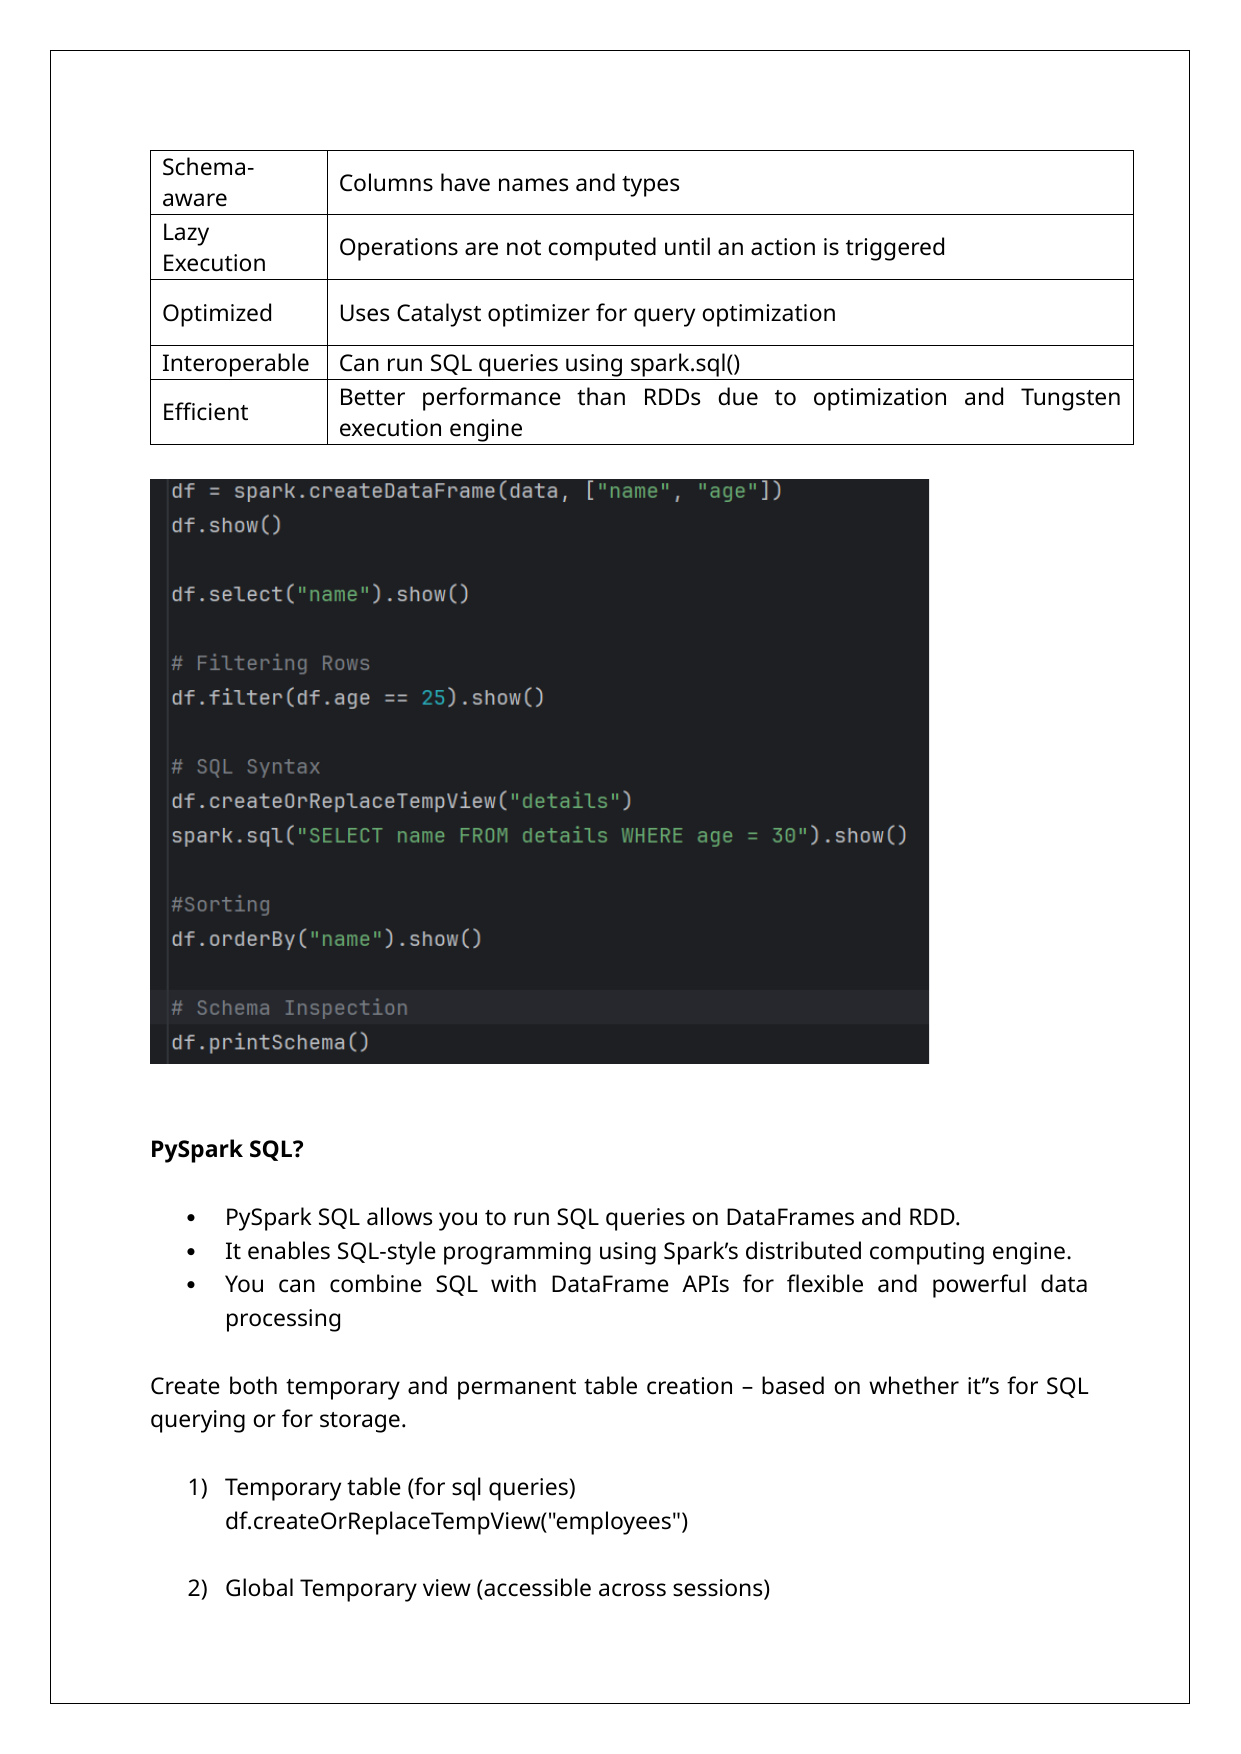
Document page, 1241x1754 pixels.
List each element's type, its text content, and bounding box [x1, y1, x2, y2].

list It enables SQL-style programming using Spark’s distributed computing engine. [187, 1235, 1090, 1266]
list You can combine SQL with DataFrame APIs for flexible and powerful data processing [187, 1268, 1090, 1333]
table_cell Columns have names and types [328, 151, 1133, 213]
table_cell Operations are not computed until an action is triggered [328, 215, 1133, 279]
list Global Temporary view (accessible across sessions) [187, 1572, 1090, 1603]
table_cell Uses Catalyst optimizer for query optimization [328, 280, 1133, 345]
table_cell Optimized [151, 280, 327, 345]
table_cell Can run SQL queries using spark.sql() [328, 346, 1133, 378]
table_cell Better performance than RDDs due to optimization and Tungsten execution engine [328, 380, 1133, 444]
list Temporary table (for sql queries) [187, 1471, 1090, 1502]
picture [150, 479, 930, 1064]
table_cell Schema-aware [151, 151, 327, 213]
list PySpark SQL allows you to run SQL queries on DataFrames and RDD. [187, 1201, 1090, 1232]
table_cell Lazy Execution [151, 215, 327, 279]
table_cell Efficient [151, 380, 327, 444]
table_cell Interoperable [151, 346, 327, 378]
text Create both temporary and permanent table creation – based on whether it’’s for SQL querying or for storage. [150, 1370, 1090, 1435]
text PySpark SQL? [150, 1133, 1090, 1165]
text df.createOrReplaceTempView("employees") [150, 1505, 1090, 1536]
